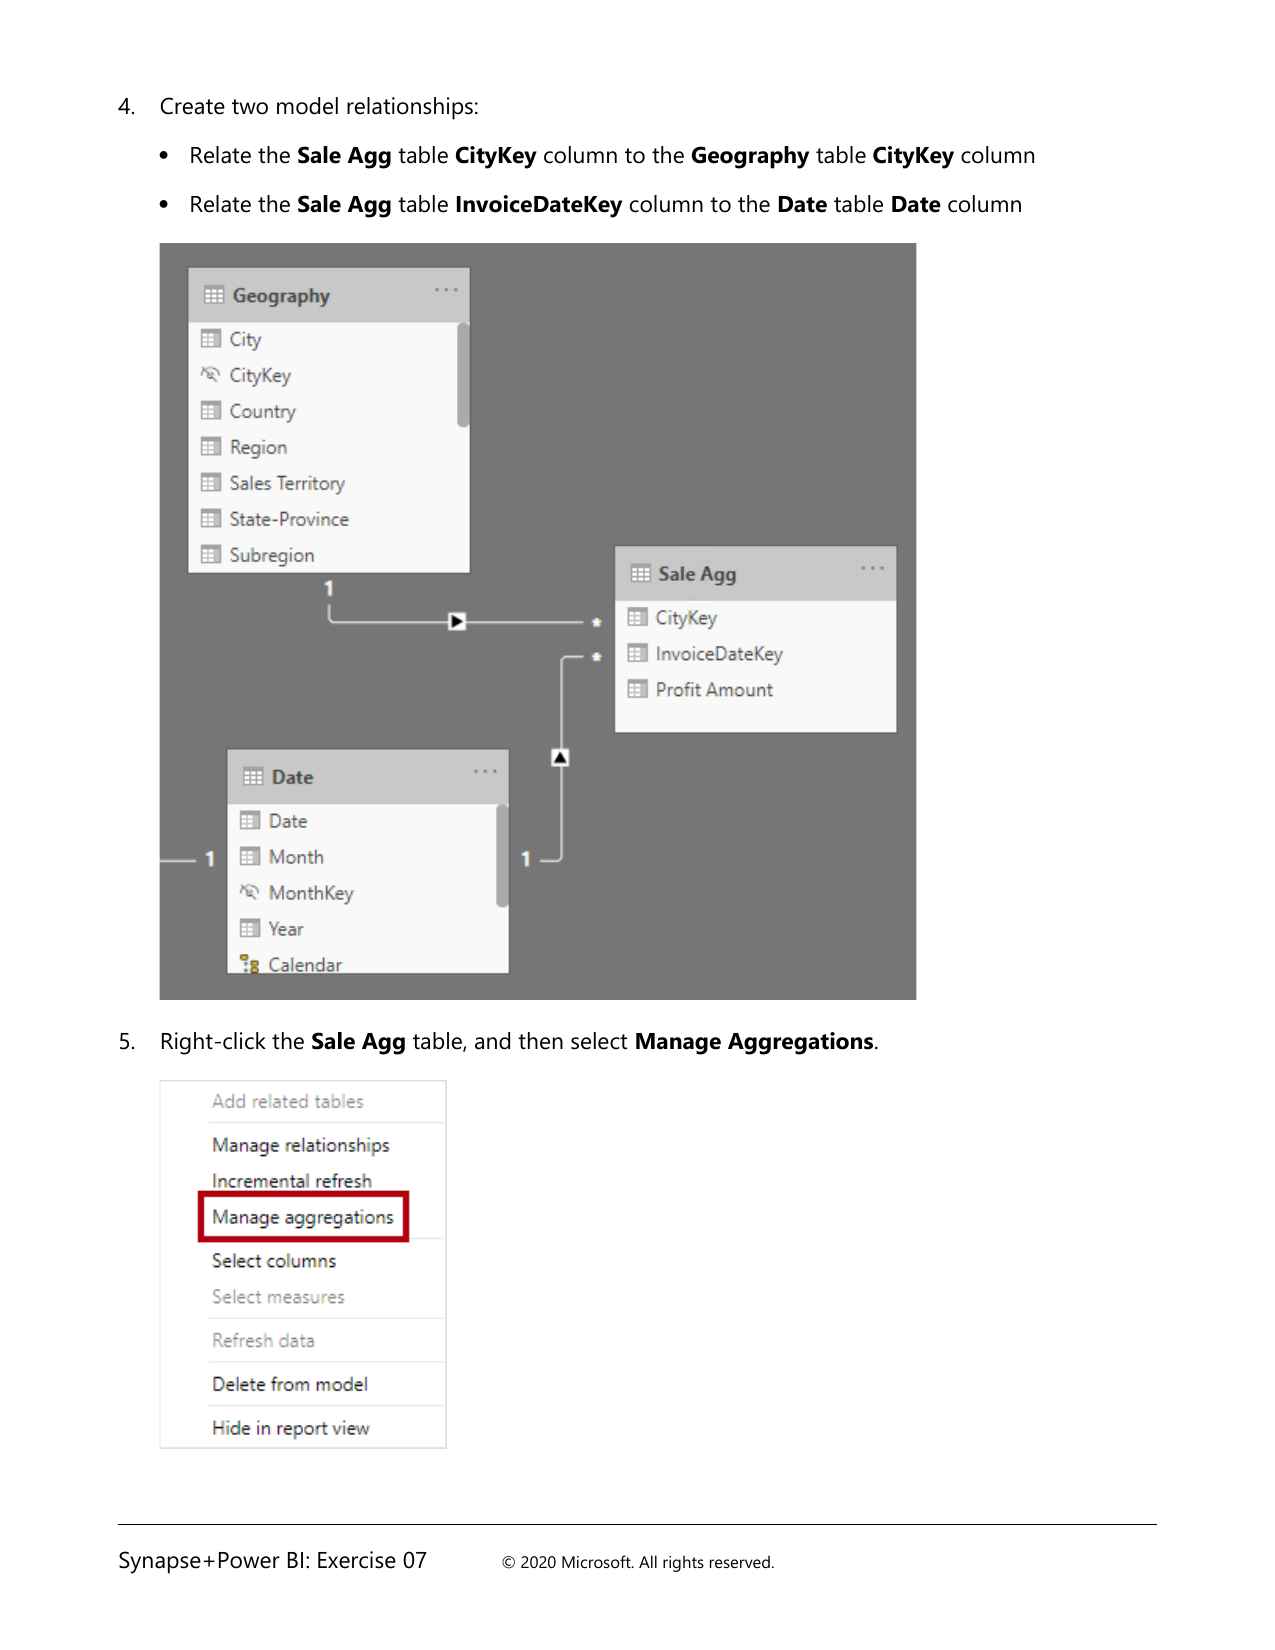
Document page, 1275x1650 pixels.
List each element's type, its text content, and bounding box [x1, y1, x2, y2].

picture [159, 1080, 447, 1449]
picture [159, 243, 917, 1000]
list Create two model relationships: [118, 89, 1157, 120]
text Right-click the Sale Agg table, and then select Manage Aggregations. [118, 1024, 1157, 1055]
text Relate the Sale Agg table InvoiceDateKey column to the Date table Date column [159, 188, 1157, 219]
text Relate the Sale Agg table CityKey column to the Geography table CityKey column [159, 139, 1157, 169]
